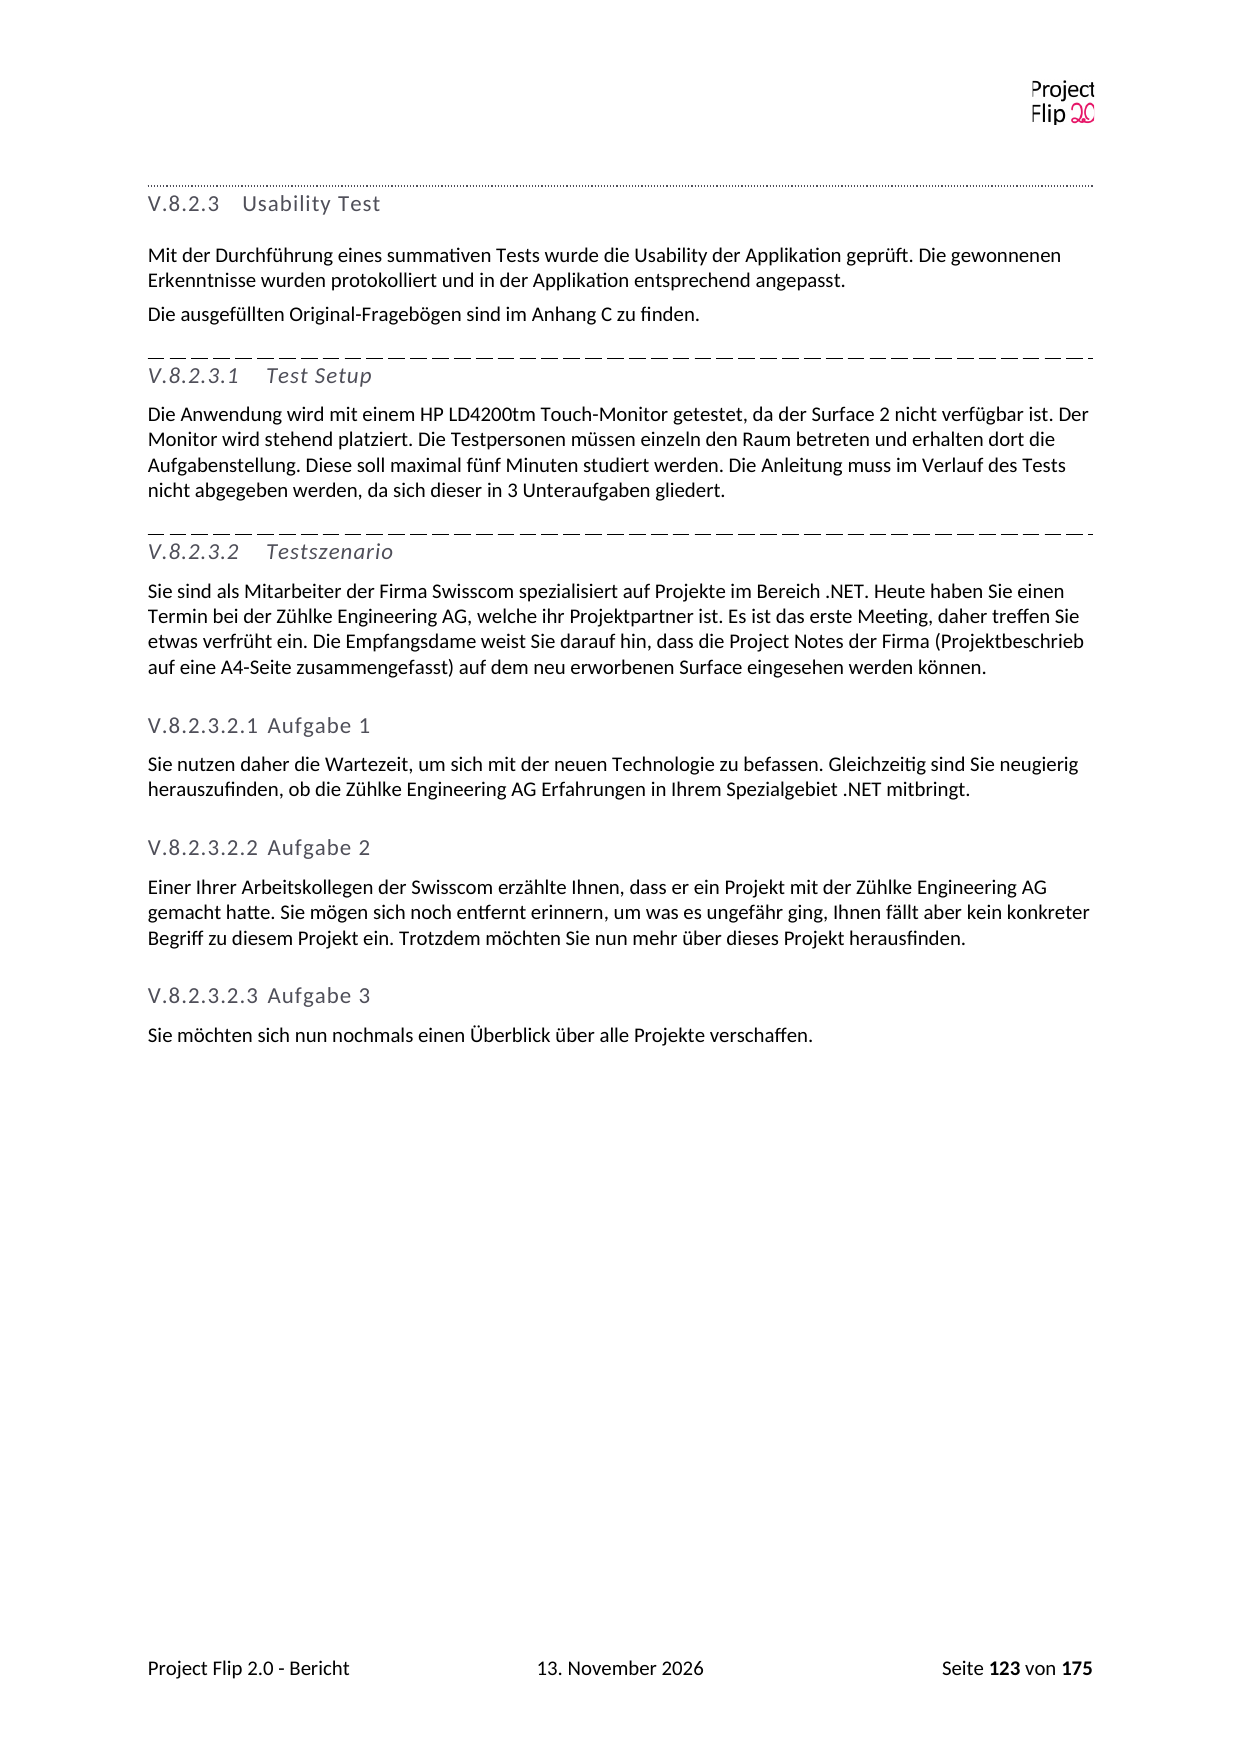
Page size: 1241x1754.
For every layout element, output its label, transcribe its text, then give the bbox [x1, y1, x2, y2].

text Mit der Durchführung eines summativen Tests wurde die Usability der Applikation geprüft. Die gewonnenen Erkenntnisse wurden protokolliert und in der Applikation entsprechend angepasst. [148, 242, 1093, 293]
text Sie möchten sich nun nochmals einen Überblick über alle Projekte verschaffen. [148, 1022, 1093, 1047]
text Sie sind als Mitarbeiter der Firma Swisscom spezialisiert auf Projekte im Bereich .NET. Heute haben Sie einen Termin bei der Zühlke Engineering AG, welche ihr Projektpartner ist. Es ist das erste Meeting, daher treffen Sie etwas verfrüht ein. Die Empfangsdame weist Sie darauf hin, dass die Project Notes der Firma (Projektbeschrieb auf eine A4-Seite zusammengefasst) auf dem neu erworbenen Surface eingesehen werden können. [148, 578, 1093, 679]
subtitle Aufgabe 2 [148, 833, 1093, 861]
subtitle Testszenario [148, 534, 1093, 565]
text Die Anwendung wird mit einem HP LD4200tm Touch-Monitor getestet, da der Surface 2 nicht verfügbar ist. Der Monitor wird stehend platziert. Die Testpersonen müssen einzeln den Raum betreten und erhalten dort die Aufgabenstellung. Diese soll maximal fünf Minuten studiert werden. Die Anleitung muss im Verlauf des Tests nicht abgegeben werden, da sich dieser in 3 Unteraufgaben gliedert. [148, 401, 1093, 503]
picture [1081, 79, 1097, 124]
subtitle Aufgabe 1 [148, 711, 1093, 739]
subtitle Usability Test [148, 185, 1093, 217]
text Die ausgefüllten Original-Fragebögen sind im Anhang C zu finden. [148, 301, 1093, 326]
subtitle Test Setup [148, 358, 1093, 389]
subtitle Aufgabe 3 [148, 981, 1093, 1009]
text Einer Ihrer Arbeitskollegen der Swisscom erzählte Ihnen, dass er ein Projekt mit der Zühlke Engineering AG gemacht hatte. Sie mögen sich noch entfernt erinnern, um was es ungefähr ging, Ihnen fällt aber kein konkreter Begriff zu diesem Projekt ein. Trotzdem möchten Sie nun mehr über dieses Projekt herausfinden. [148, 874, 1093, 950]
text Sie nutzen daher die Wartezeit, um sich mit der neuen Technologie zu befassen. Gleichzeitig sind Sie neugierig herauszufinden, ob die Zühlke Engineering AG Erfahrungen in Ihrem Spezialgebiet .NET mitbringt. [148, 751, 1093, 802]
